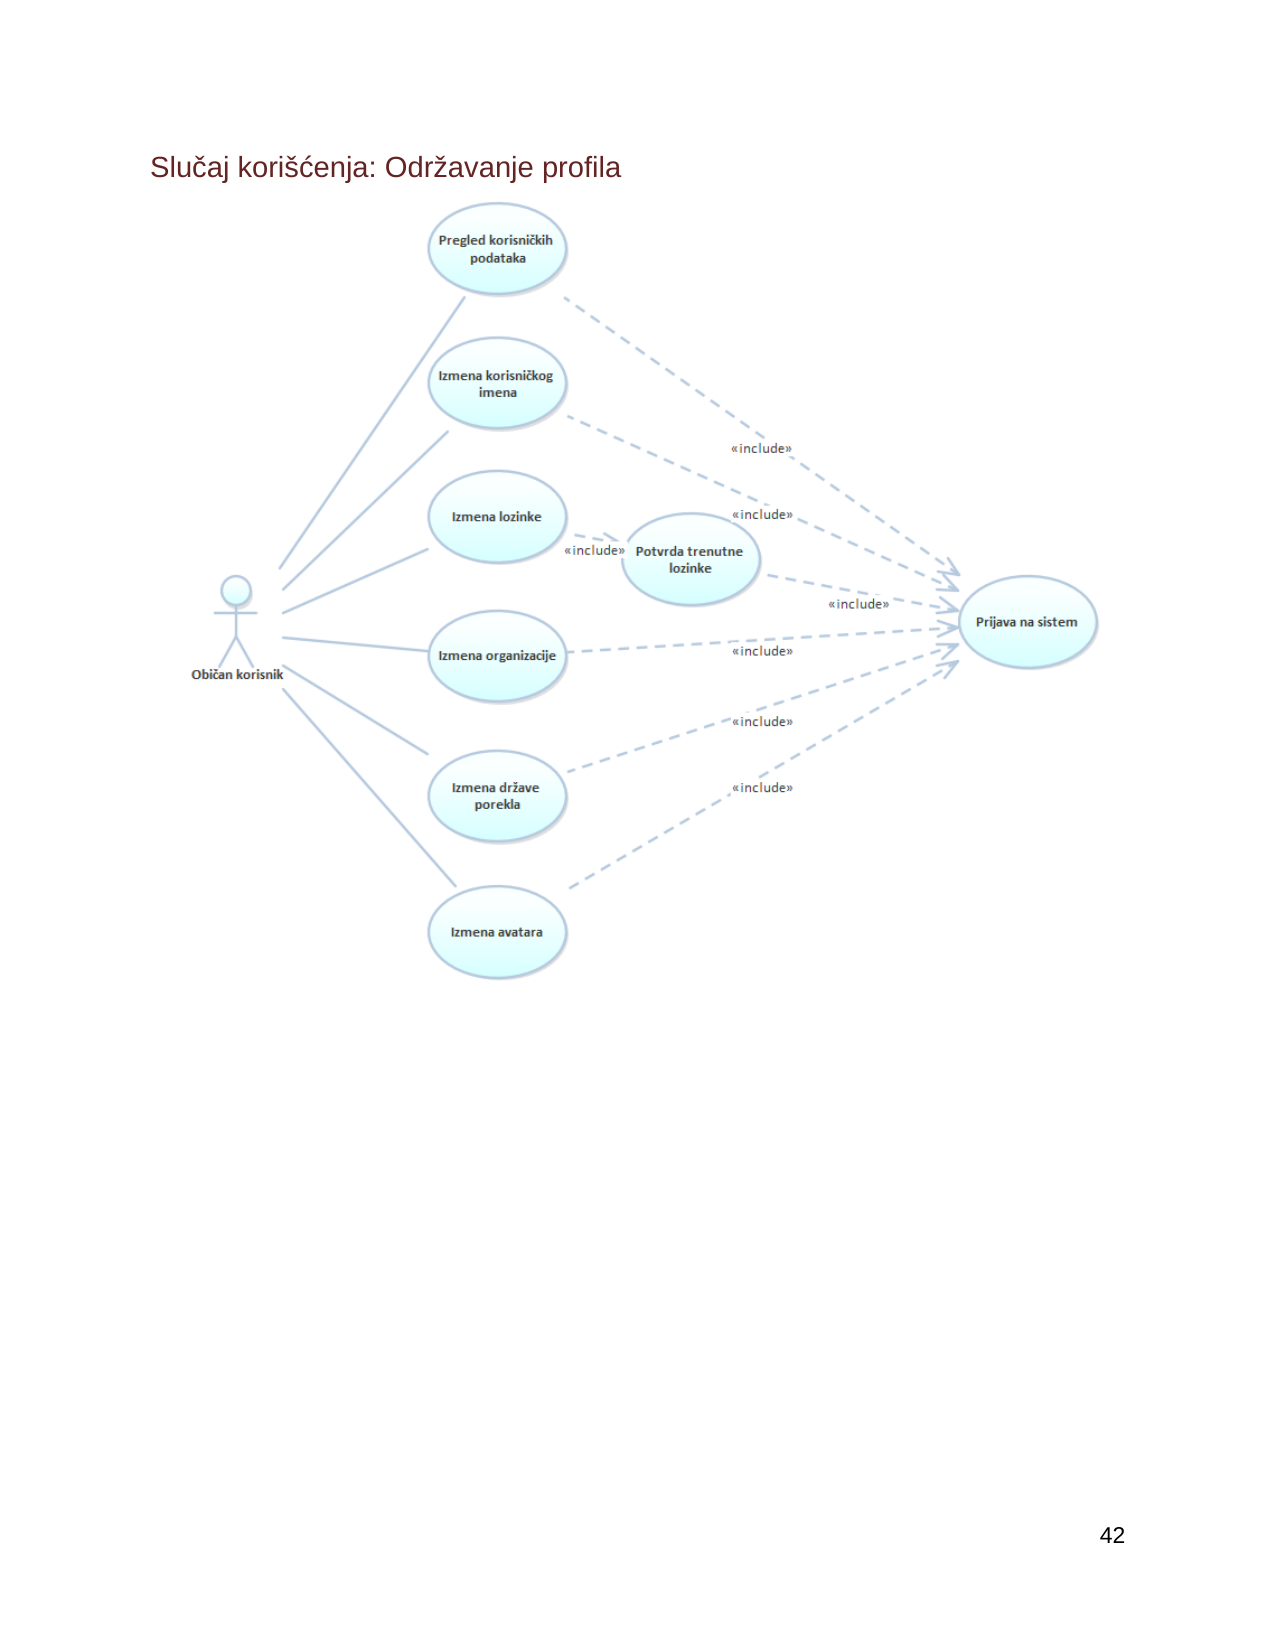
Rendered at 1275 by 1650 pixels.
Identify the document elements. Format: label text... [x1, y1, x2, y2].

picture [150, 201, 1125, 987]
text Slučaj korišćenja: Održavanje profila [150, 150, 1125, 183]
